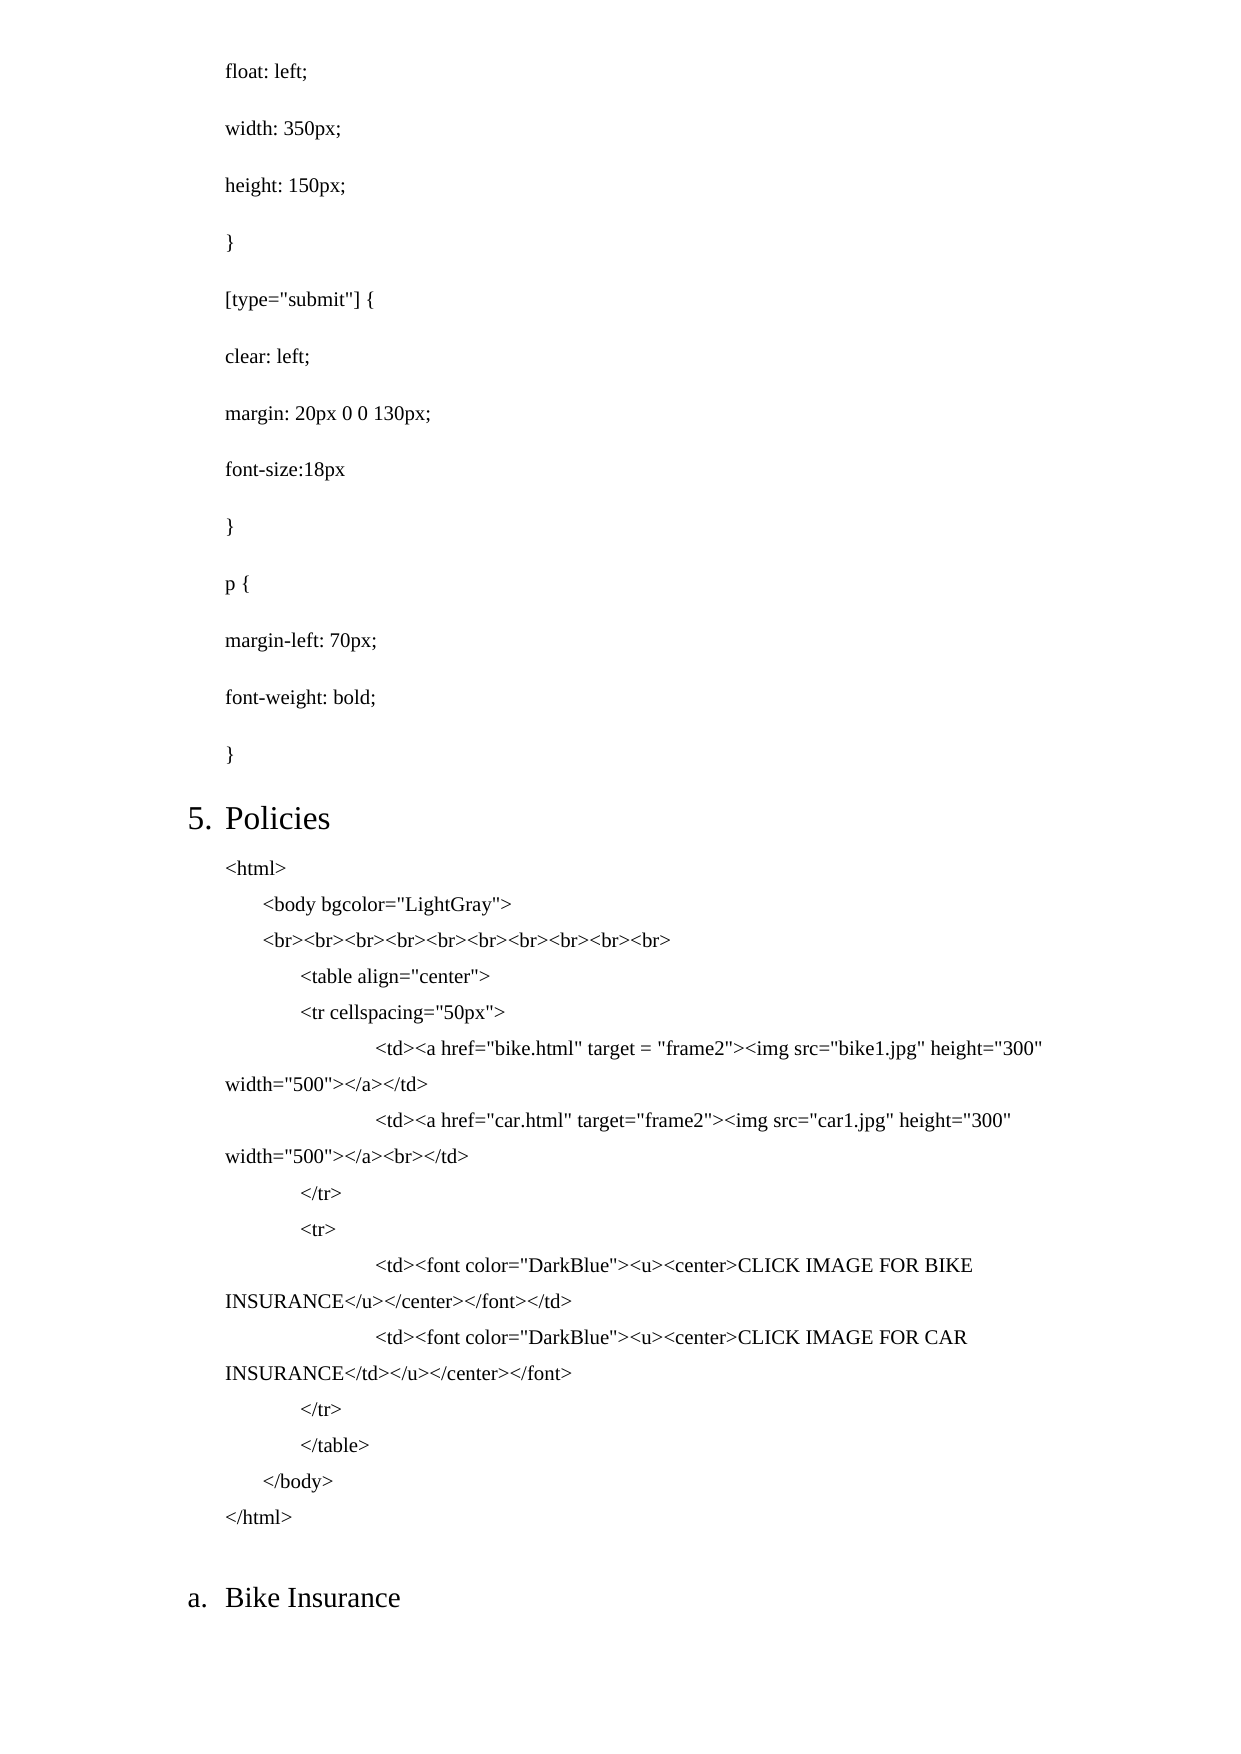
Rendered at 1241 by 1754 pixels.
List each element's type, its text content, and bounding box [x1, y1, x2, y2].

text clear: left; [225, 343, 1090, 368]
text font-size:18px [225, 457, 1090, 481]
list <td><font color="DarkBlue"><u><center>CLICK IMAGE FOR BIKE INSURANCE</u></center></font></td> [225, 1252, 1090, 1313]
text } [225, 742, 1090, 766]
list <br><br><br><br><br><br><br><br><br><br> [225, 928, 1090, 952]
list <tr cellspacing="50px"> [225, 1000, 1090, 1024]
list <td><a href="car.html" target="frame2"><img src="car1.jpg" height="300" width="500"></a><br></td> [225, 1108, 1090, 1168]
text [type="submit"] { [225, 287, 1090, 311]
list <html> [225, 856, 1090, 880]
list </body> [225, 1469, 1090, 1493]
text margin-left: 70px; [225, 628, 1090, 652]
list <td><font color="DarkBlue"><u><center>CLICK IMAGE FOR CAR INSURANCE</td></u></center></font> [225, 1324, 1090, 1385]
list Policies [187, 798, 1090, 837]
list Bike Insurance [187, 1580, 1090, 1614]
list </table> [225, 1433, 1090, 1457]
text width: 350px; [225, 116, 1090, 140]
text float: left; [225, 59, 1090, 83]
list </html> [225, 1505, 1090, 1529]
text height: 150px; [225, 173, 1090, 197]
list <table align="center"> [225, 964, 1090, 988]
list <tr> [225, 1216, 1090, 1241]
list </tr> [225, 1180, 1090, 1204]
list <td><a href="bike.html" target = "frame2"><img src="bike1.jpg" height="300" width="500"></a></td> [225, 1036, 1090, 1096]
text font-weight: bold; [225, 685, 1090, 709]
list <body bgcolor="LightGray"> [225, 892, 1090, 916]
text } [225, 514, 1090, 538]
list </tr> [225, 1397, 1090, 1421]
text } [225, 230, 1090, 254]
text margin: 20px 0 0 130px; [225, 400, 1090, 424]
text p { [225, 571, 1090, 595]
